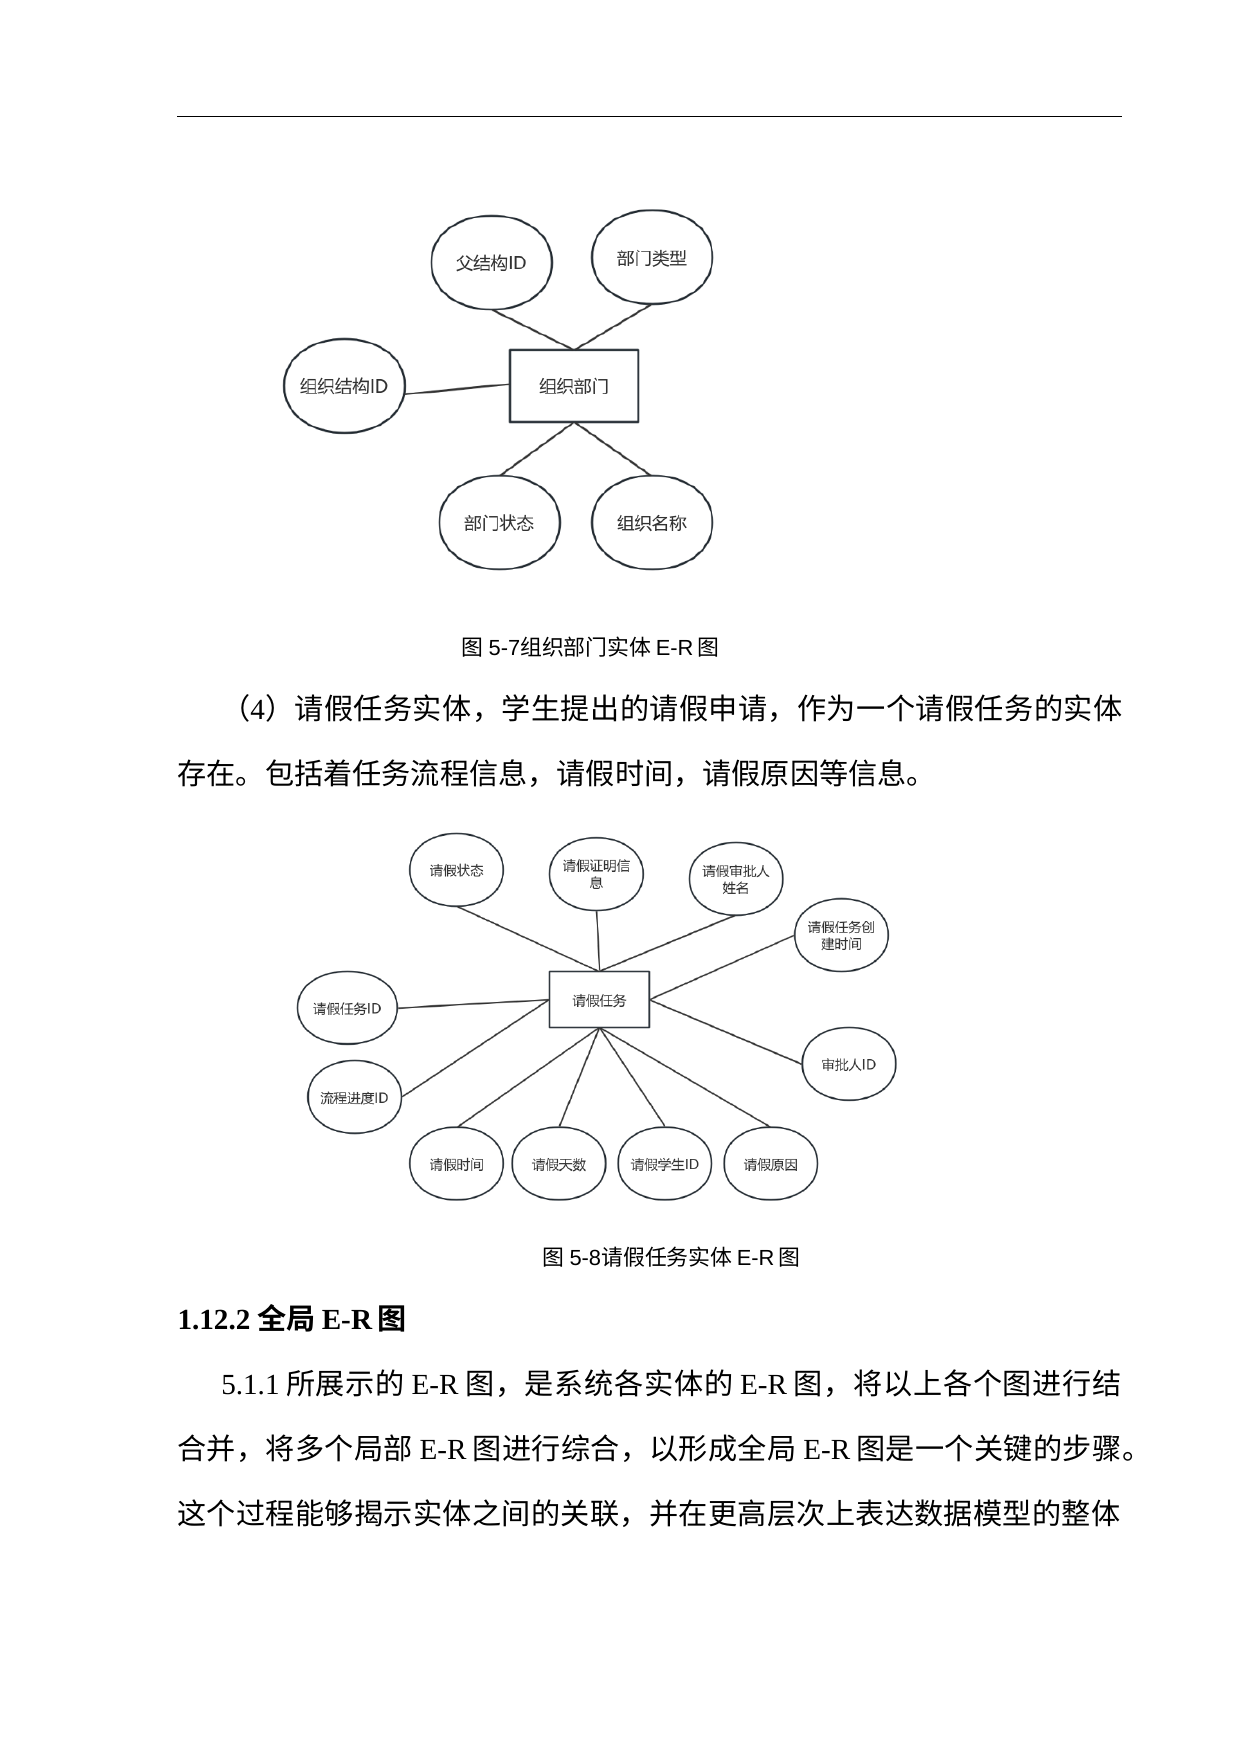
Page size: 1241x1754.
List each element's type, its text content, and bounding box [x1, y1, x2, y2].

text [177, 1349, 1122, 1544]
picture [272, 807, 920, 1225]
picture [250, 177, 745, 602]
list 请假任务实体，学生提出的请假申请，作为一个请假任务的实体存在。包括着任务流程信息，请假时间，请假原因等信息。 [177, 674, 1122, 804]
subtitle 全局E-R图 [177, 1284, 1122, 1349]
